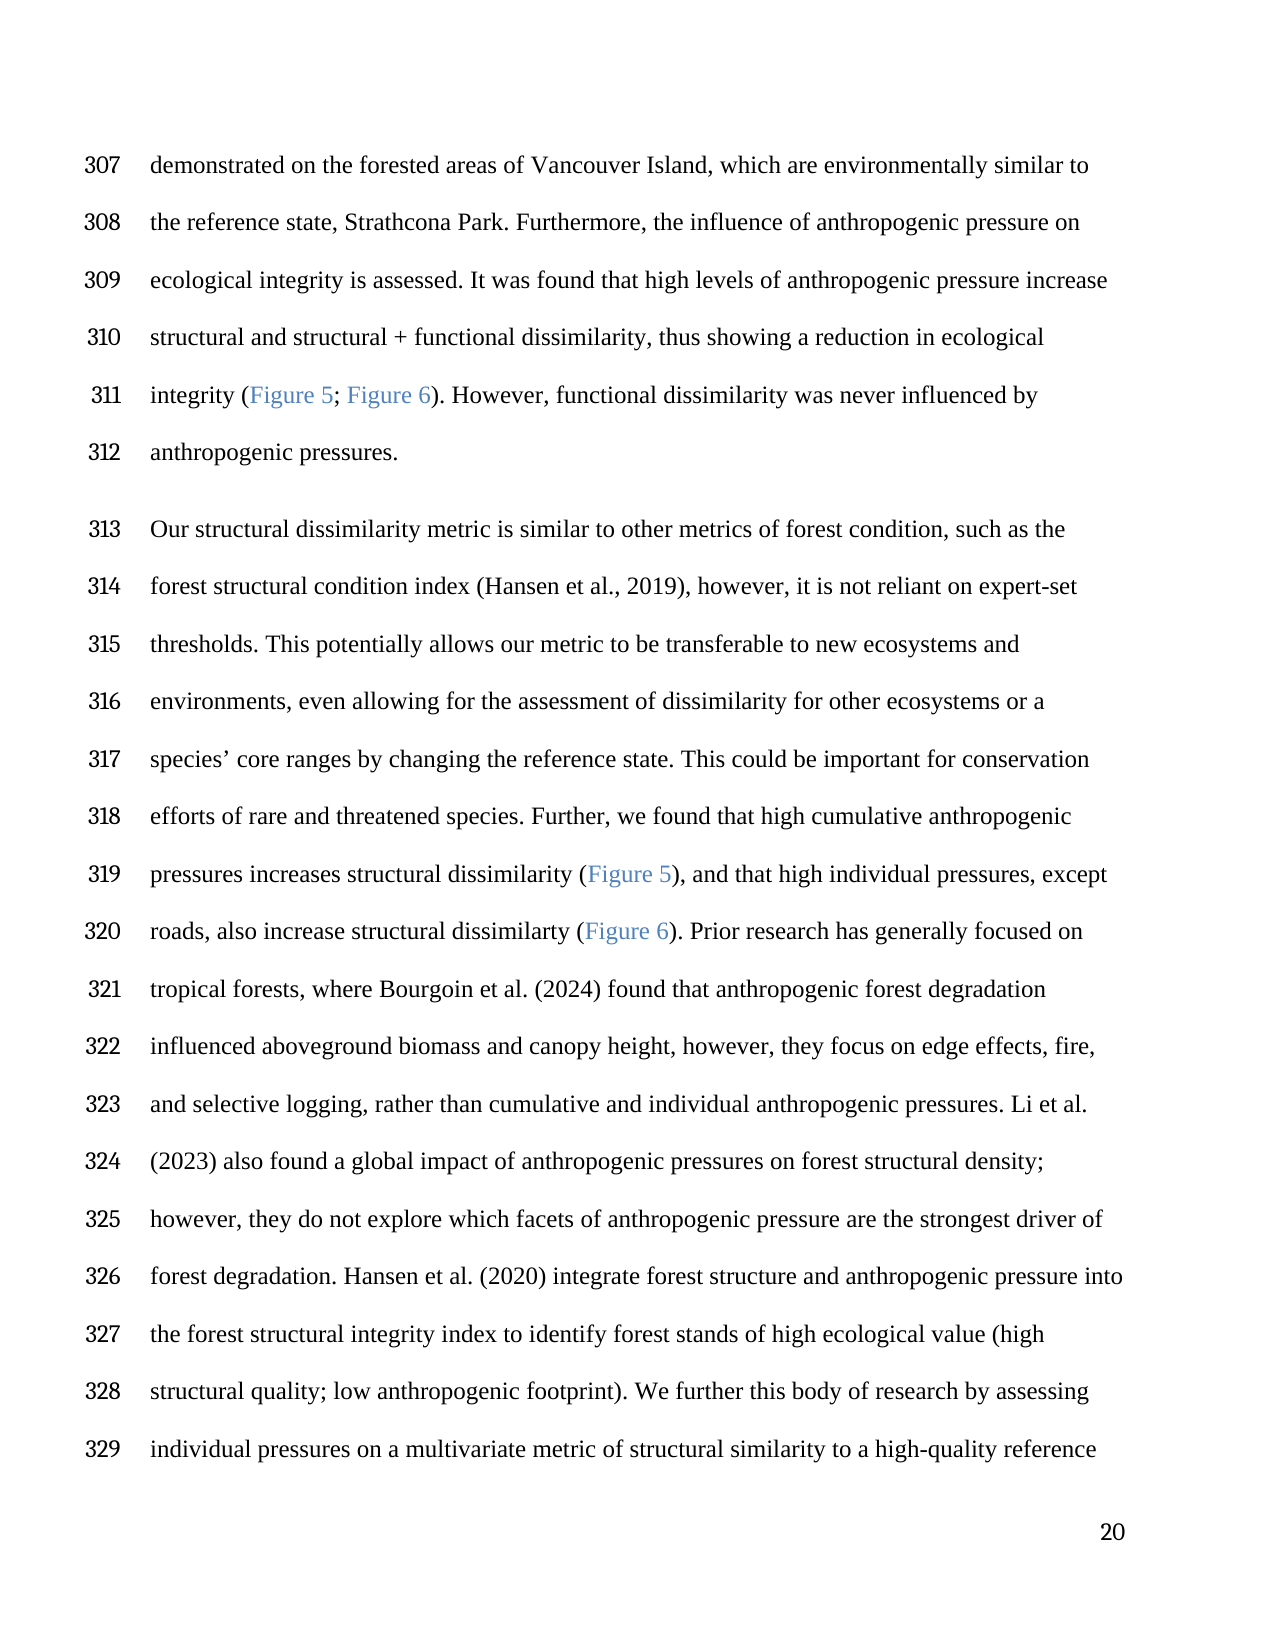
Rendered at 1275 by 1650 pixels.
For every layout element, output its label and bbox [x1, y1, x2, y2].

text [150, 150, 1125, 466]
text [150, 514, 1125, 1462]
